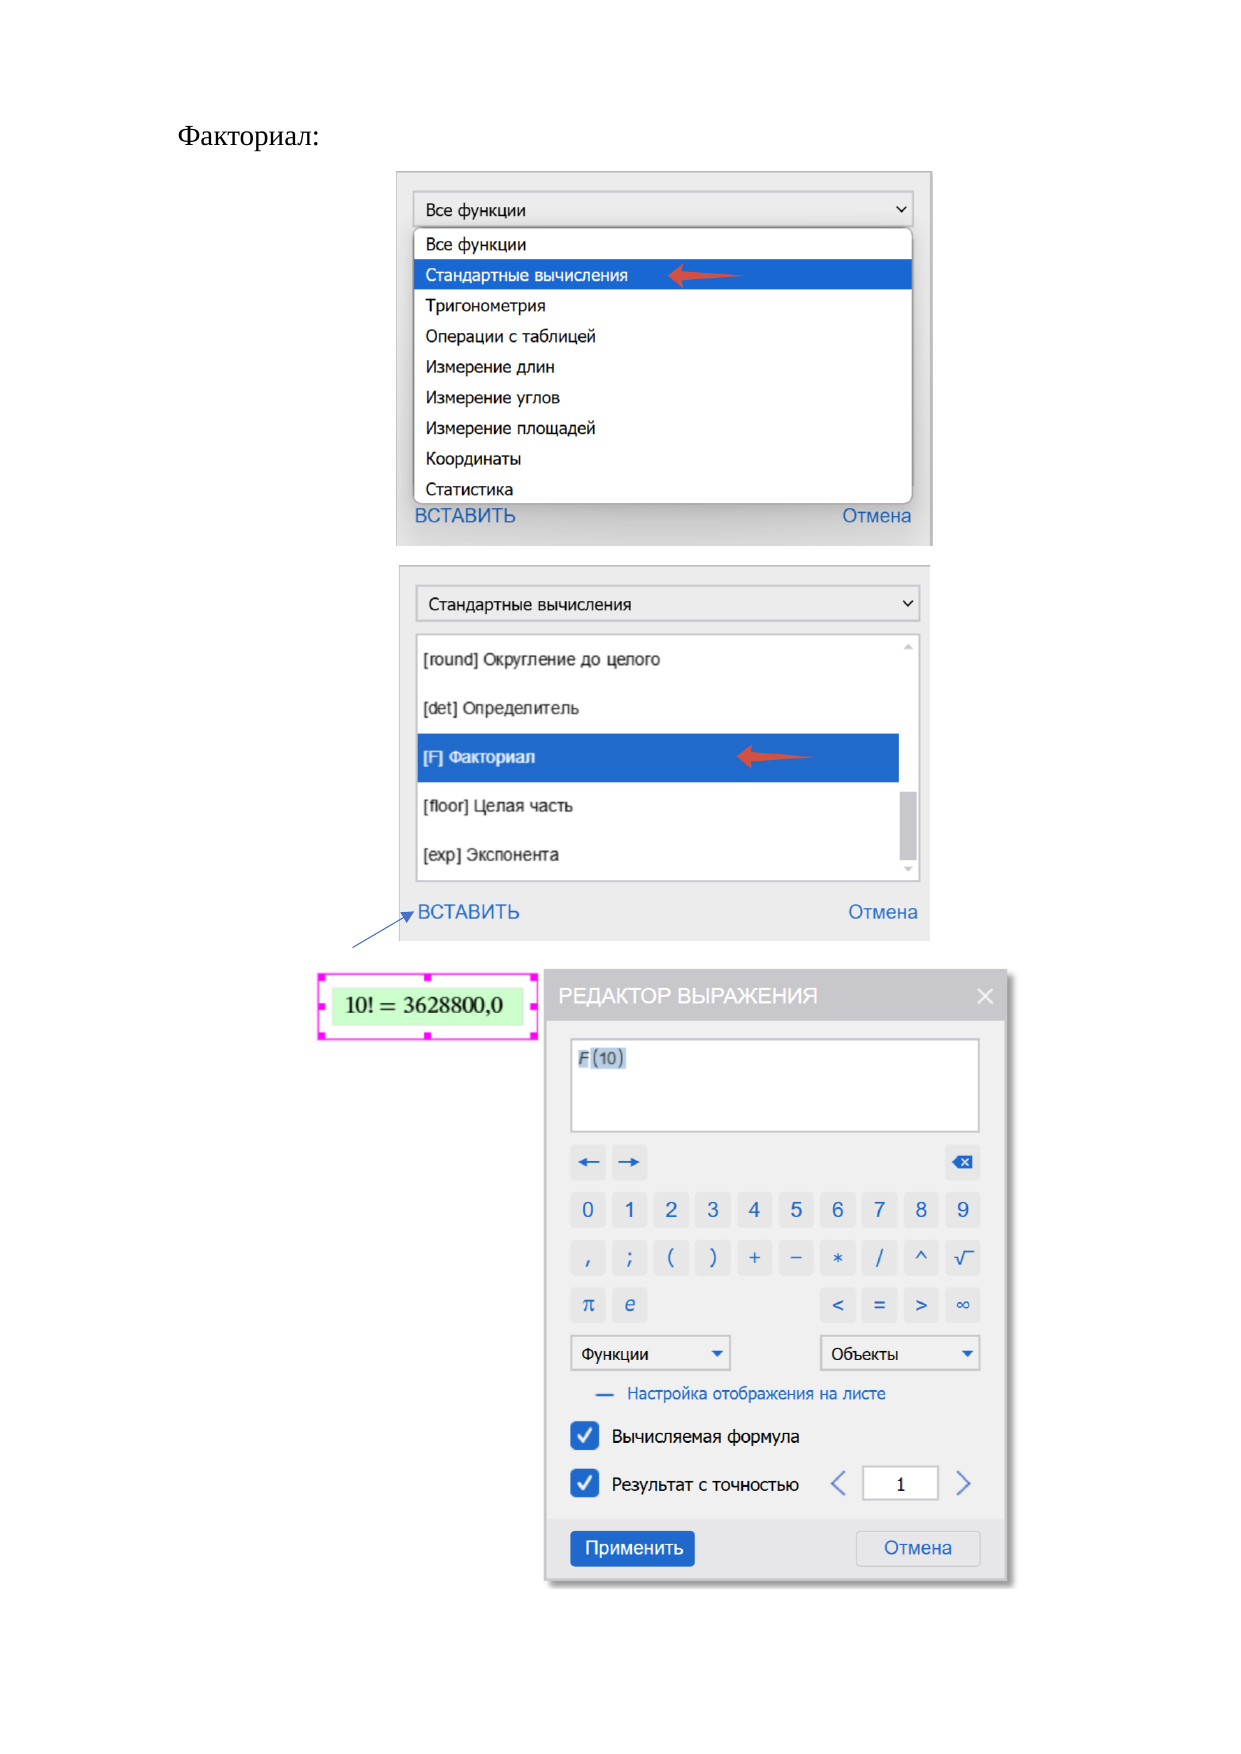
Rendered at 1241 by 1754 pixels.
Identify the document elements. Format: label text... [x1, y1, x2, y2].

picture [396, 171, 933, 546]
picture [303, 959, 1026, 1589]
text Факториал: [177, 118, 1152, 152]
picture [398, 565, 931, 941]
